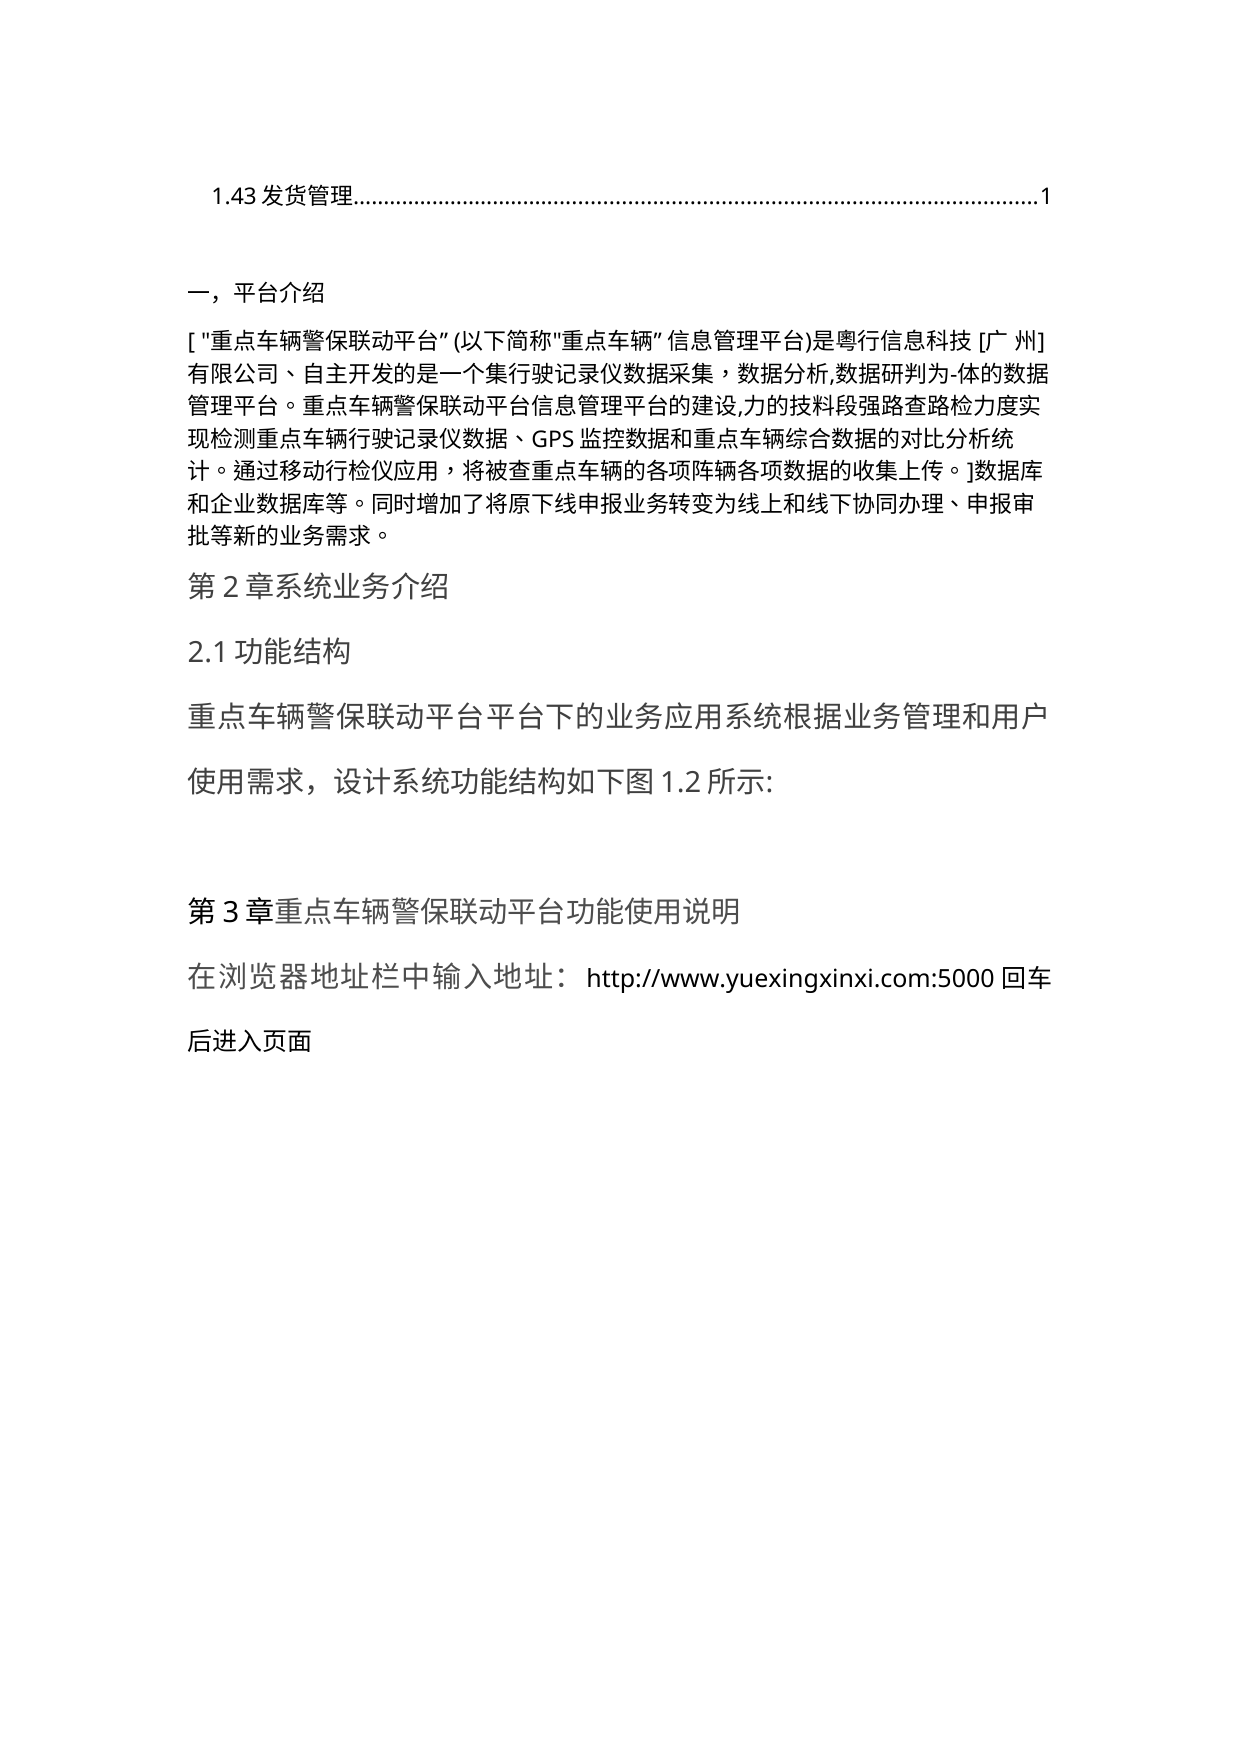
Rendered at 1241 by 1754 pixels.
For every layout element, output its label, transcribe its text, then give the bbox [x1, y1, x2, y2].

text 第2章系统业务介绍 [187, 552, 1053, 617]
text 第3章重点车辆警保联动平台功能使用说明 [187, 877, 1053, 942]
text 1.43发货管理 1 [187, 162, 1053, 227]
text [ "重点车辆警保联动平台” (以下简称"重点车辆” 信息管理平台)是粵行信息科技 [广 州]有限公司、自主开发的是一个集行驶记录仪数据采集，数据分析,数据研判为-体的数据管理平台。重点车辆警保联动平台信息管理平台的建设,力的技料段强路查路检力度实现检测重点车辆行驶记录仪数据、GPS监控数据和重点车辆综合数据的对比分析统计。通过移动行检仪应用，将被查重点车辆的各项阵辆各项数据的收集上传。]数据库和企业数据库等。同时增加了将原下线申报业务转变为线上和线下协同办理、申报审批等新的业务需求。 [187, 324, 1053, 552]
text 重点车辆警保联动平台平台下的业务应用系统根据业务管理和用户使用需求，设计系统功能结构如下图1.2所示: [187, 682, 1053, 812]
text 在浏览器地址栏中输入地址：http://www.yuexingxinxi.com:5000回车后进入页面 [187, 942, 1053, 1072]
text 2.1功能结构 [187, 617, 1053, 682]
text 一，平台介绍 [187, 259, 1053, 324]
